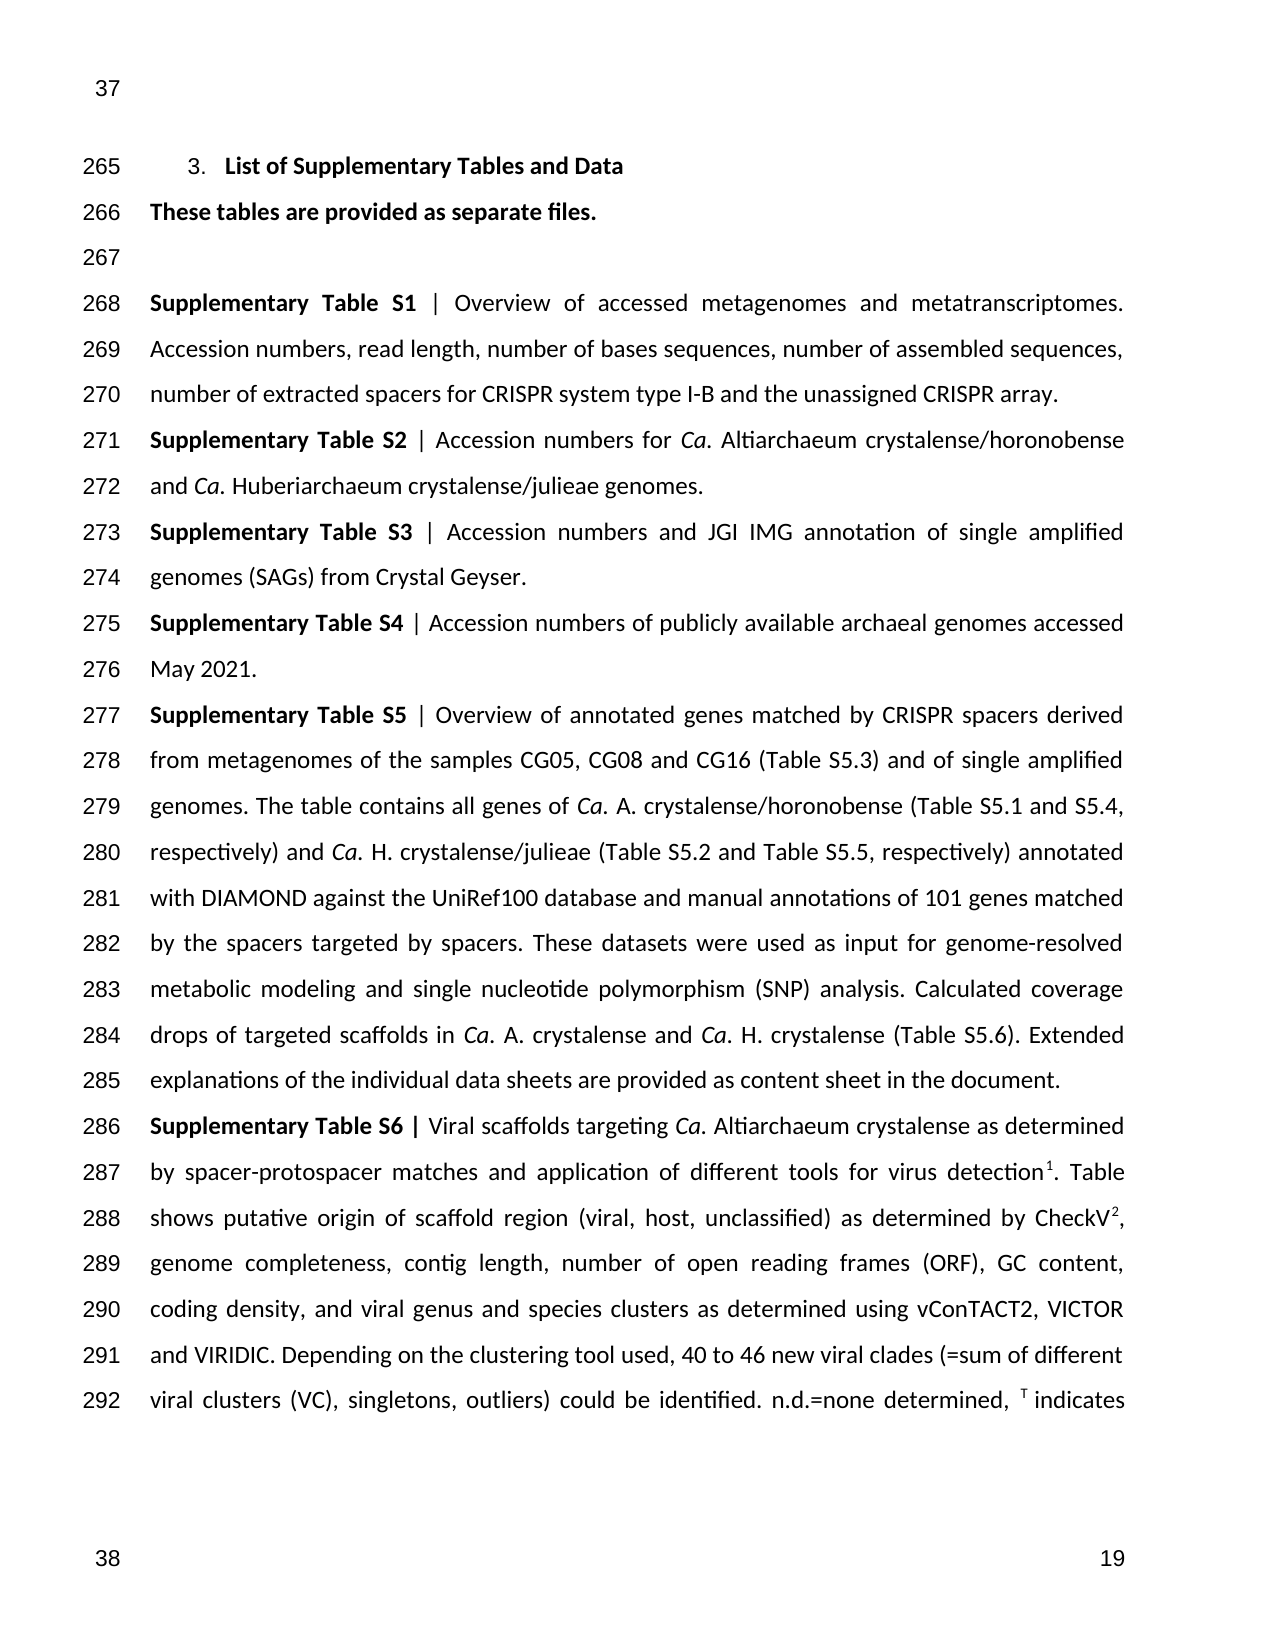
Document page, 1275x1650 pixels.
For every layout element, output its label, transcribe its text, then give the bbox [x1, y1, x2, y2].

text Supplementary Table S3 | Accession numbers and JGI IMG annotation of single amplified genomes (SAGs) from Crystal Geyser. [150, 516, 1125, 592]
text These tables are provided as separate files. [150, 196, 1125, 226]
list List of Supplementary Tables and Data [187, 150, 1125, 181]
text Supplementary Table S4 | Accession numbers of publicly available archaeal genomes accessed May 2021. [150, 607, 1125, 683]
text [150, 1110, 1125, 1415]
text Supplementary Table S5 | Overview of annotated genes matched by CRISPR spacers derived from metagenomes of the samples CG05, CG08 and CG16 (Table S5.3) and of single amplified genomes. The table contains all genes of Ca. A. crystalense/horonobense (Table S5.1 and S5.4, respectively) and Ca. H. crystalense/julieae (Table S5.2 and Table S5.5, respectively) annotated with DIAMOND against the UniRef100 database and manual annotations of 101 genes matched by the spacers targeted by spacers. These datasets were used as input for genome-resolved metabolic modeling and single nucleotide polymorphism (SNP) analysis. Calculated coverage drops of targeted scaffolds in Ca. A. crystalense and Ca. H. crystalense (Table S5.6). Extended explanations of the individual data sheets are provided as content sheet in the document. [150, 699, 1125, 1095]
text Supplementary Table S2 | Accession numbers for Ca. Altiarchaeum crystalense/horonobense and Ca. Huberiarchaeum crystalense/julieae genomes. [150, 424, 1125, 501]
text Supplementary Table S1 | Overview of accessed metagenomes and metatranscriptomes. Accession numbers, read length, number of bases sequences, number of assembled sequences, number of extracted spacers for CRISPR system type I-B and the unassigned CRISPR array. [150, 287, 1125, 409]
